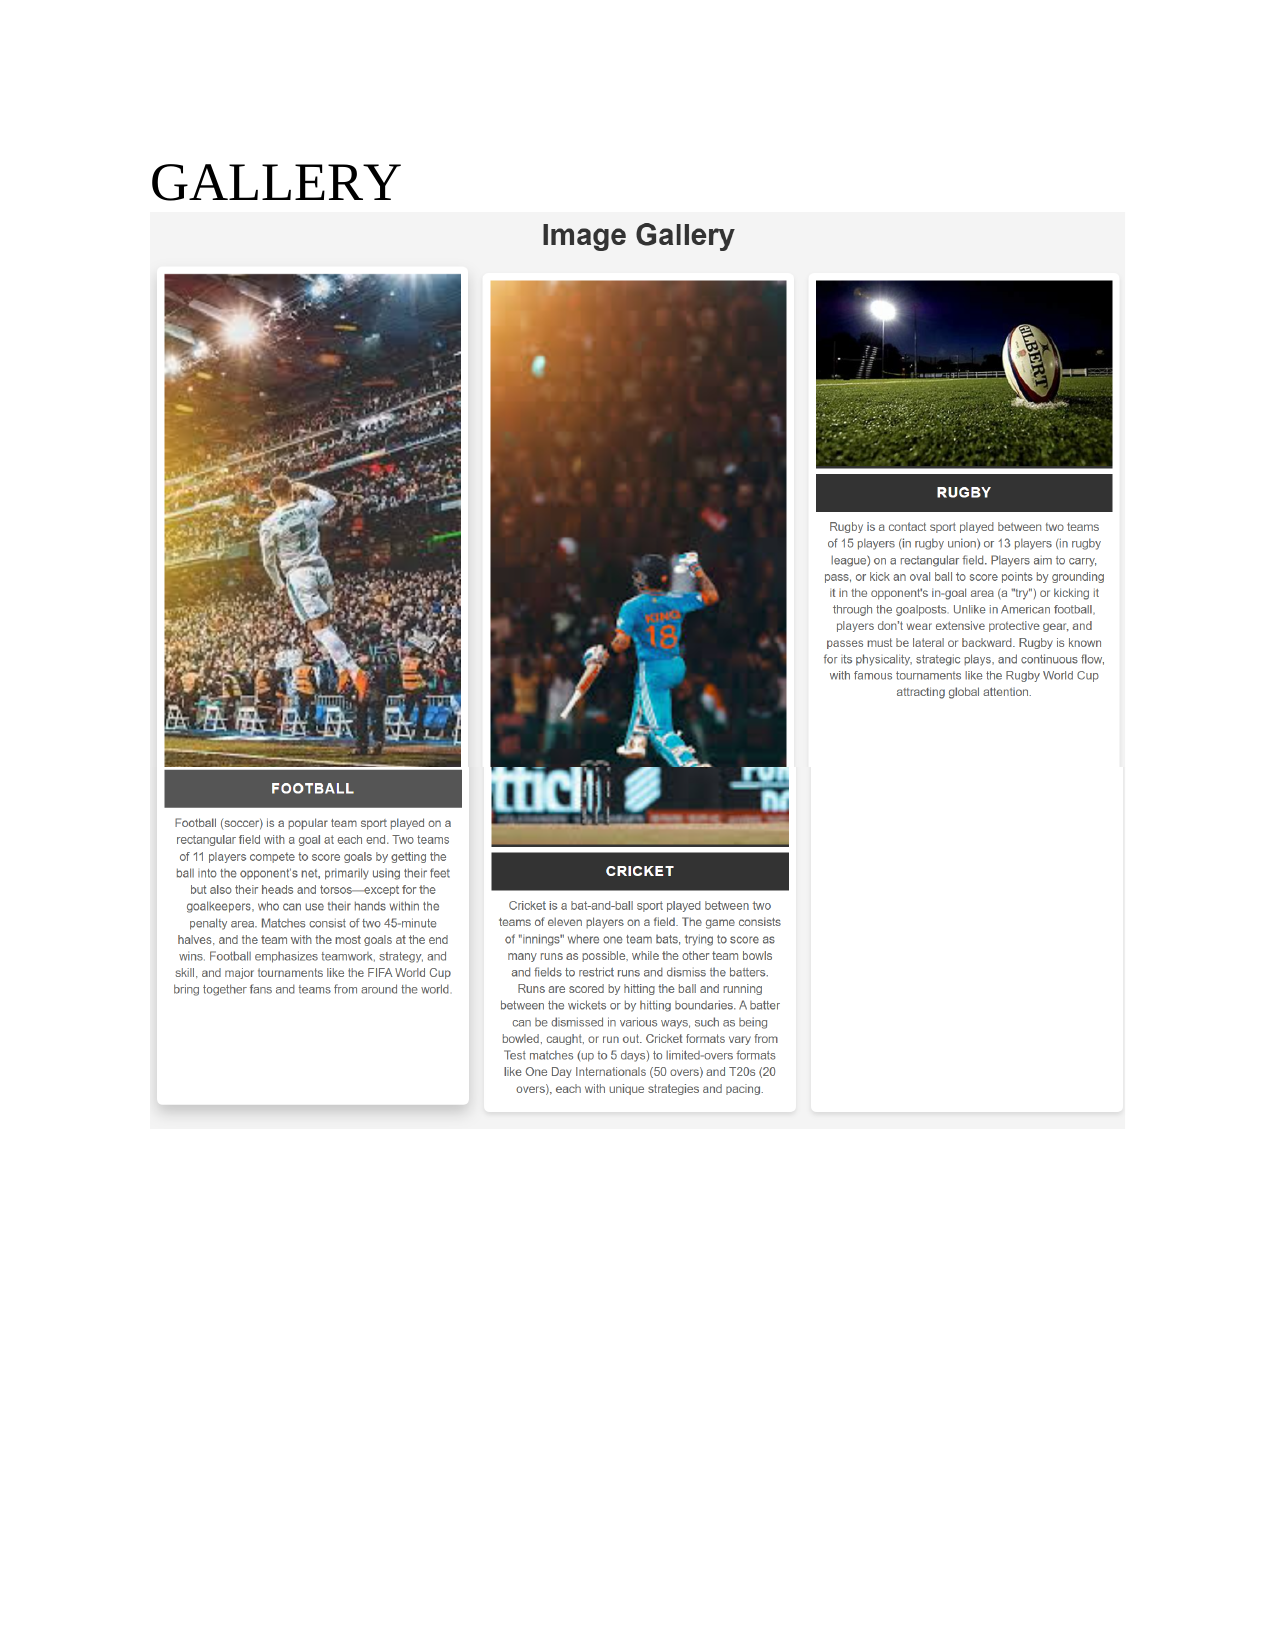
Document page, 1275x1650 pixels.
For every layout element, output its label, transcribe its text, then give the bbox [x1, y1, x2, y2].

text GALLERY [150, 150, 1125, 212]
picture [150, 212, 1125, 1129]
